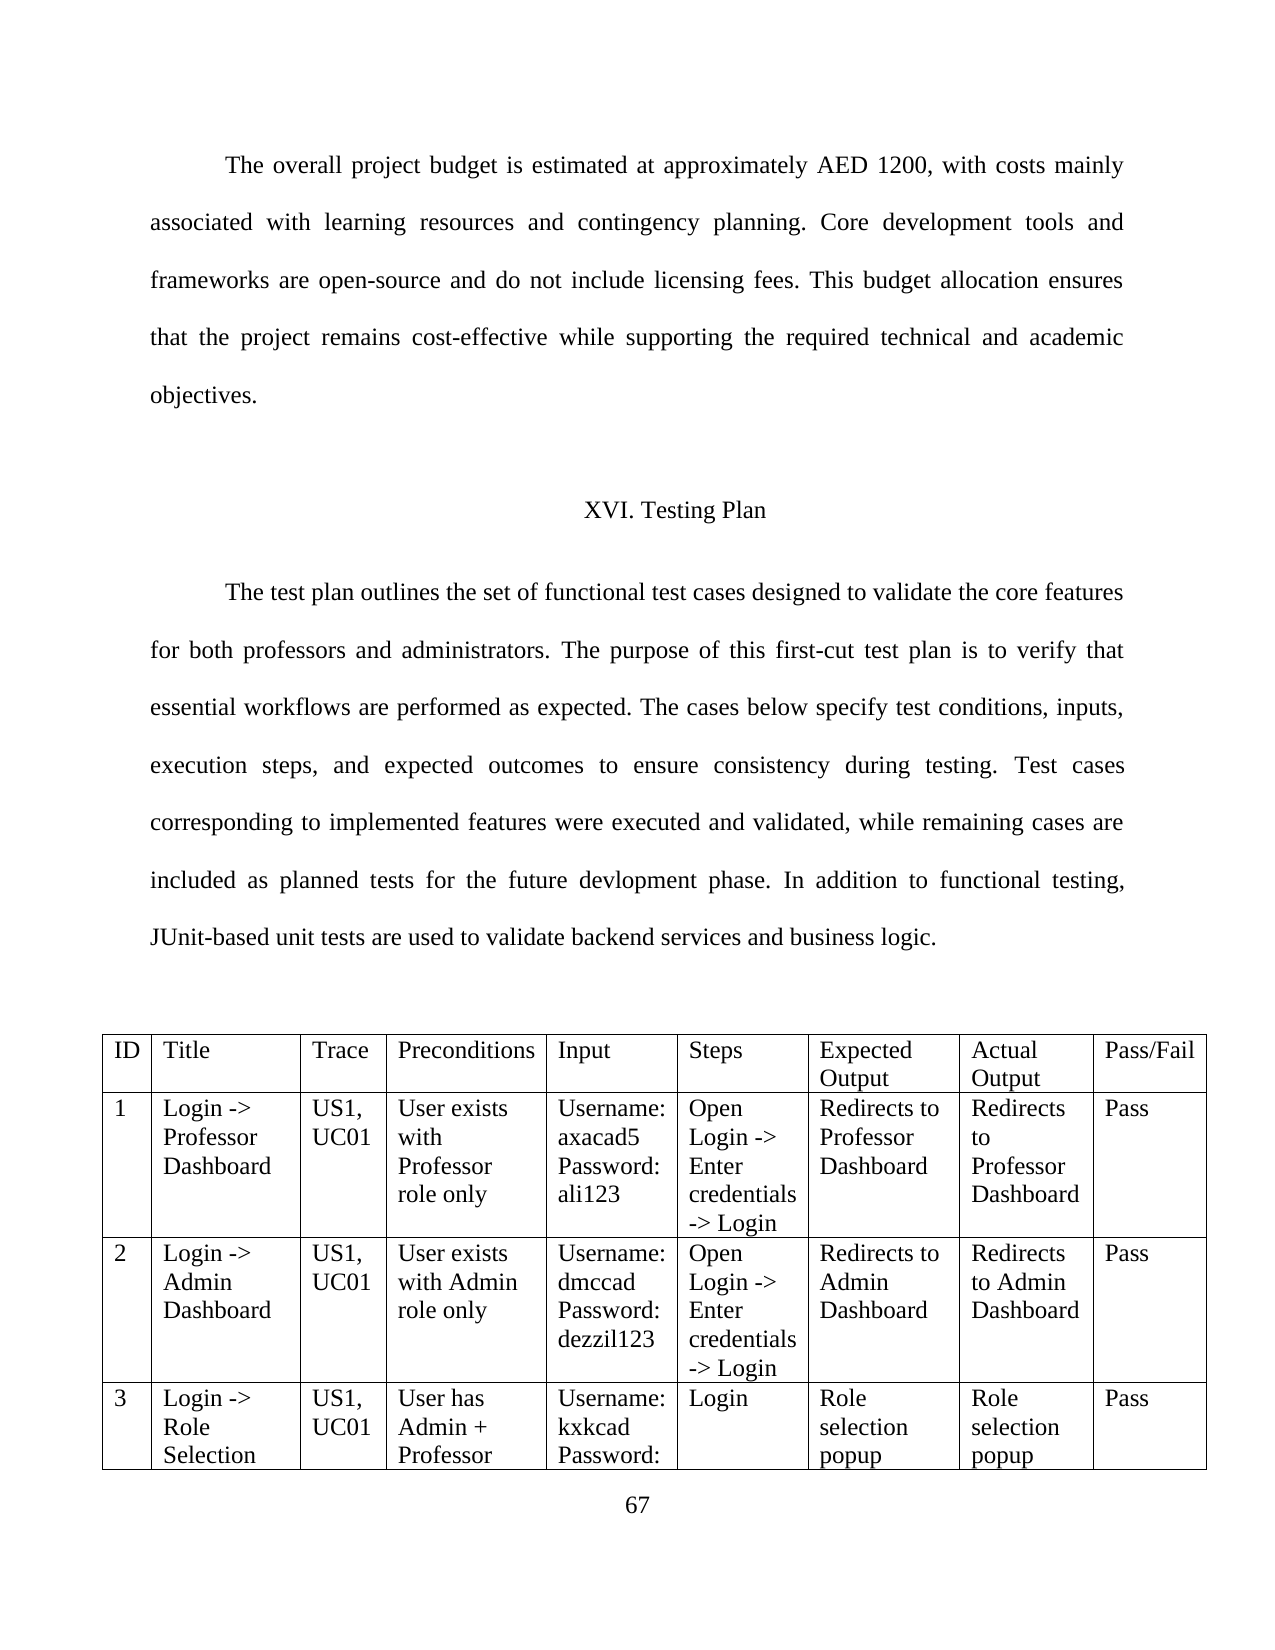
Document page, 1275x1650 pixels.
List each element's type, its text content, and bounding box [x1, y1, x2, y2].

text The test plan outlines the set of functional test cases designed to validate the core features for both professors and administrators. The purpose of this first-cut test plan is to verify that essential workflows are performed as expected. The cases below specify test conditions, inputs, execution steps, and expected outcomes to ensure consistency during testing. Test cases corresponding to implemented features were executed and validated, while remaining cases are included as planned tests for the future devlopment phase. In addition to functional testing, JUnit-based unit tests are used to validate backend services and business logic. [150, 577, 1125, 951]
table_cell Redirects to Admin Dashboard [960, 1238, 1093, 1382]
table_header Trace [301, 1035, 386, 1092]
table_cell Pass [1094, 1238, 1206, 1382]
table_cell Redirects to Professor Dashboard [960, 1093, 1093, 1237]
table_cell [152, 1383, 300, 1469]
table_cell US1, UC01 [301, 1238, 386, 1382]
table_header Preconditions [387, 1035, 546, 1092]
subtitle XVI. Testing Plan [150, 495, 1125, 524]
table_cell Open Login -> Enter credentials -> Login [678, 1093, 808, 1237]
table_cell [960, 1383, 1093, 1469]
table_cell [809, 1383, 959, 1469]
table_header Actual Output [960, 1035, 1093, 1092]
table_header Steps [678, 1035, 808, 1092]
text The overall project budget is estimated at approximately AED 1200, with costs mainly associated with learning resources and contingency planning. Core development tools and frameworks are open-source and do not include licensing fees. This budget allocation ensures that the project remains cost-effective while supporting the required technical and academic objectives. [150, 150, 1125, 409]
table_cell User exists with Professor role only [387, 1093, 546, 1237]
table_cell Username: dmccad Password: dezzil123 [547, 1238, 677, 1382]
table_cell Login -> Admin Dashboard [152, 1238, 300, 1382]
table_cell 1 [103, 1093, 151, 1237]
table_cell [387, 1383, 546, 1469]
table_cell Pass [1094, 1093, 1206, 1237]
table_header Input [547, 1035, 677, 1092]
table_cell Username: axacad5 Password: ali123 [547, 1093, 677, 1237]
table_cell Pass [1094, 1383, 1206, 1469]
table_cell Login -> Professor Dashboard [152, 1093, 300, 1237]
table_cell 2 [103, 1238, 151, 1382]
table_cell Open Login -> Enter credentials -> Login [678, 1238, 808, 1382]
table_header Title [152, 1035, 300, 1092]
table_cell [547, 1383, 677, 1469]
table_cell Redirects to Professor Dashboard [809, 1093, 959, 1237]
table_header Expected Output [809, 1035, 959, 1092]
table_cell US1, UC01 [301, 1093, 386, 1237]
table_cell US1, UC01 [301, 1383, 386, 1469]
table_cell Redirects to Admin Dashboard [809, 1238, 959, 1382]
table_header Pass/Fail [1094, 1035, 1206, 1092]
table_cell User exists with Admin role only [387, 1238, 546, 1382]
table_cell 3 [103, 1383, 151, 1469]
table_cell Login [678, 1383, 808, 1469]
table_header ID [103, 1035, 151, 1092]
